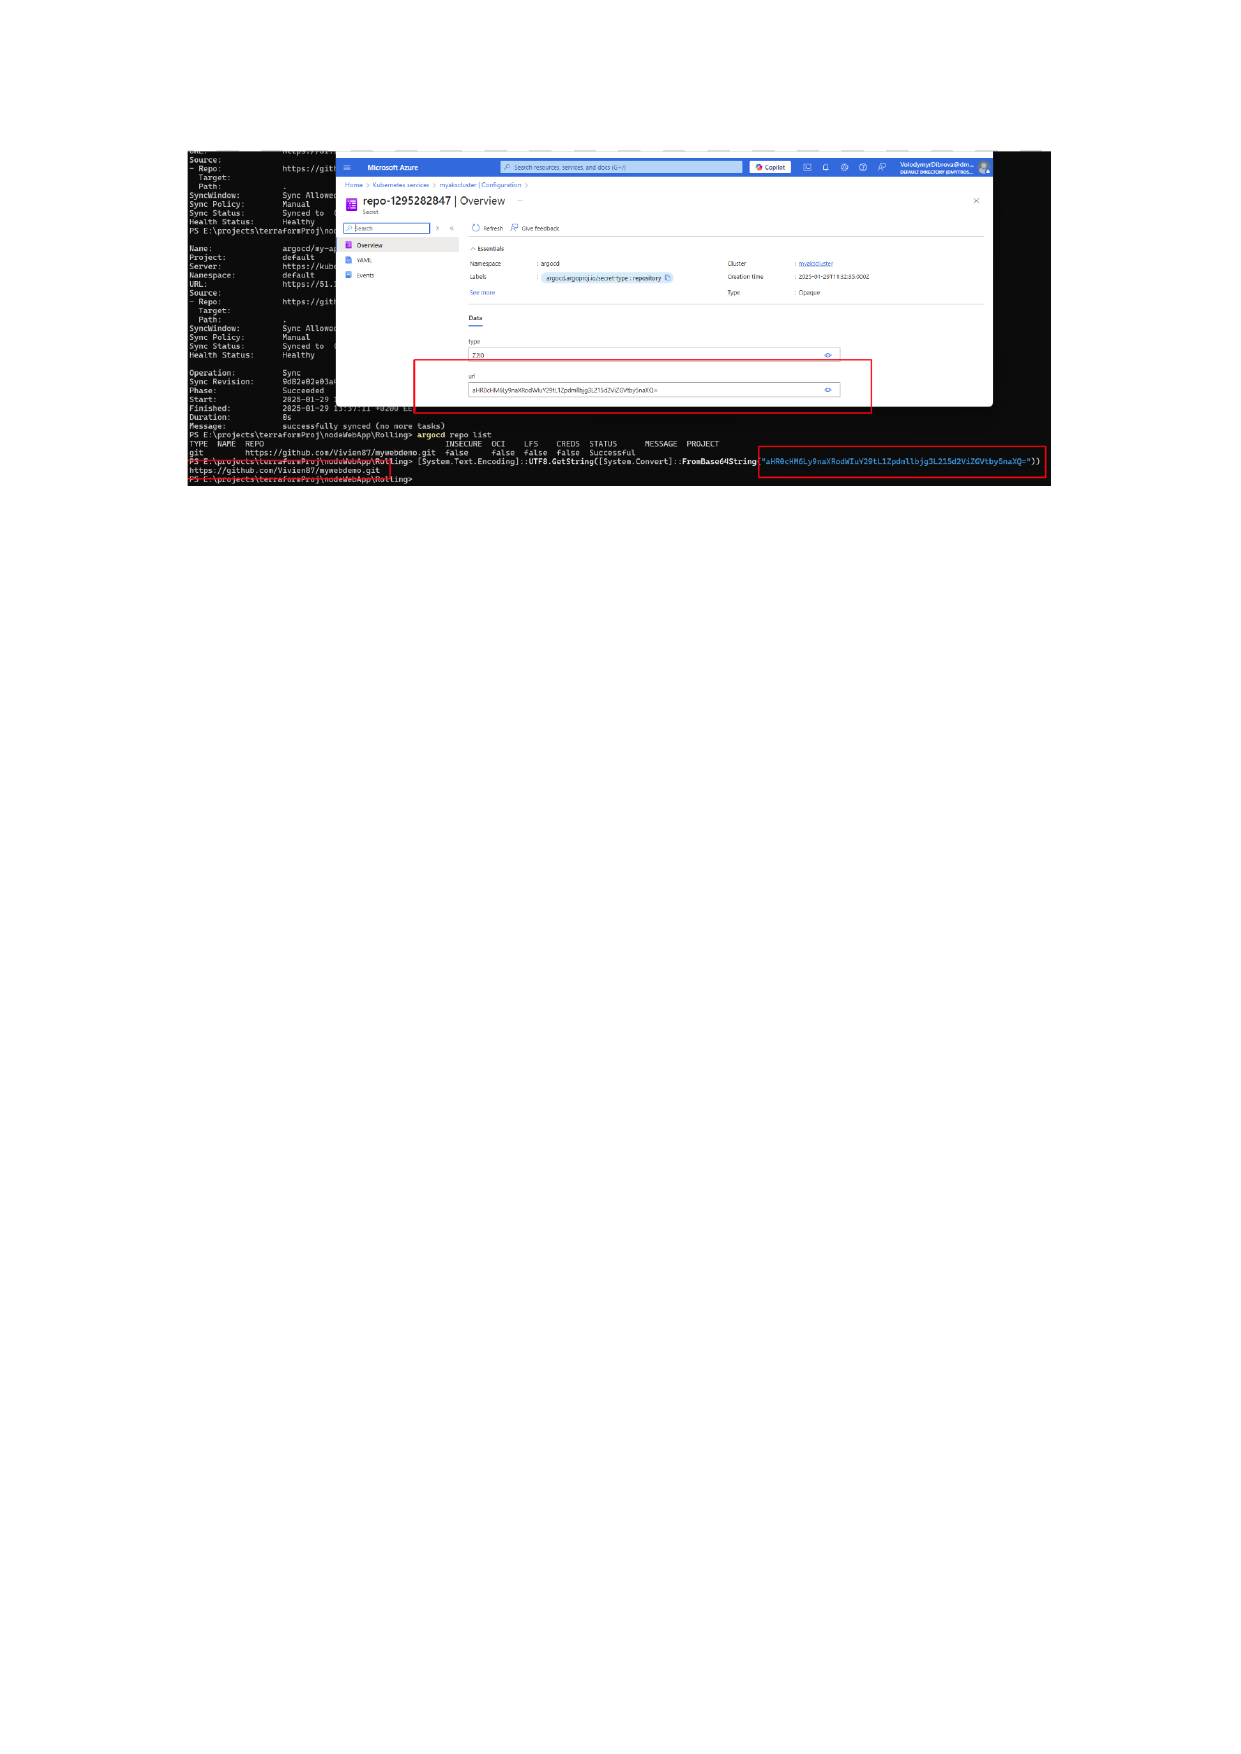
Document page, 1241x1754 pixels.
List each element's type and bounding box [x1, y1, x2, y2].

picture [187, 150, 1051, 486]
